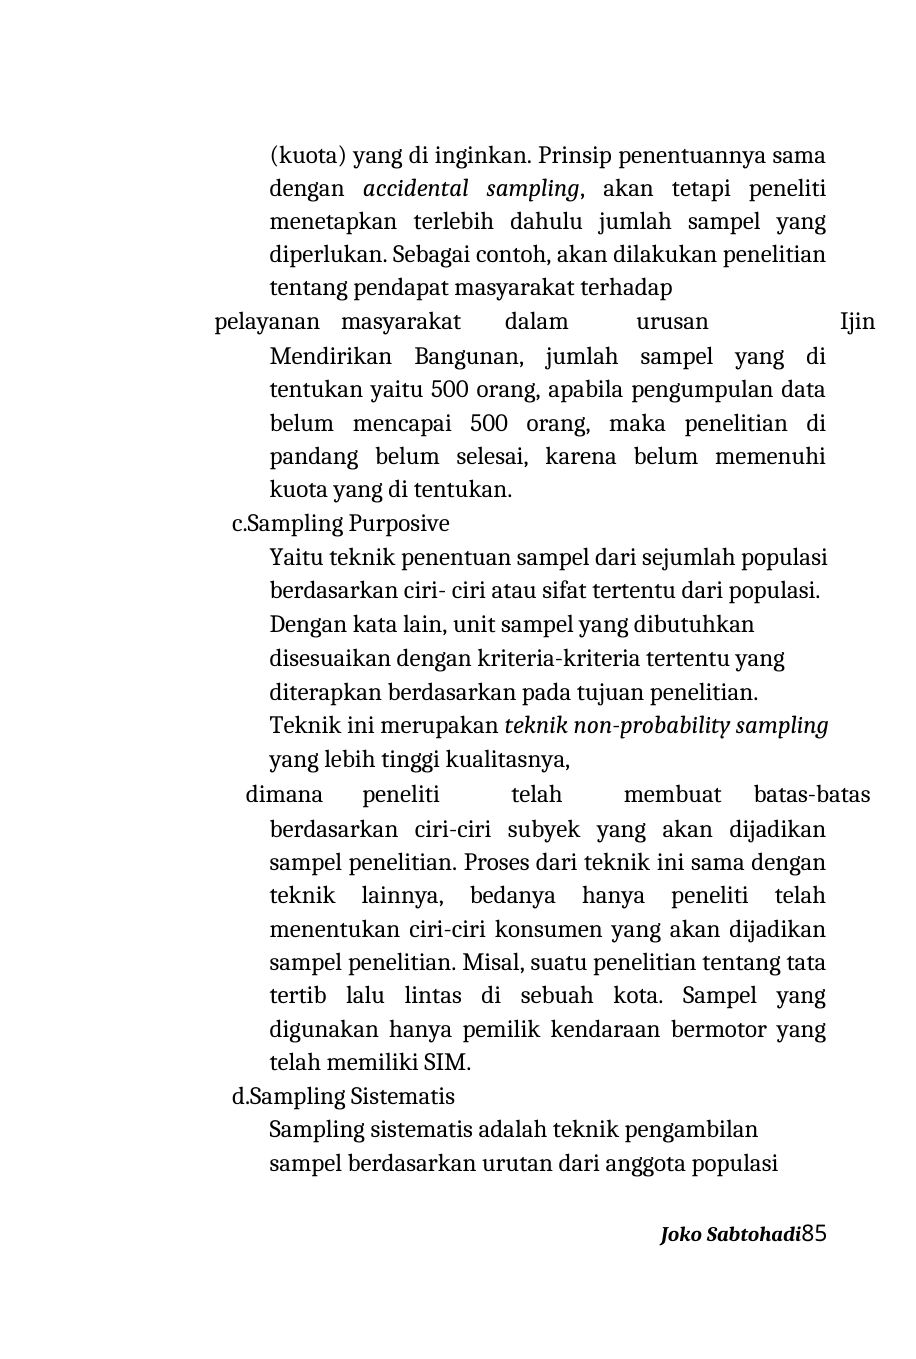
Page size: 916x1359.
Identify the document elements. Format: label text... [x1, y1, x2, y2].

text Mendirikan Bangunan, jumlah sampel yang di tentukan yaitu 500 orang, apabila pengumpulan data belum mencapai 500 orang, maka penelitian di pandang belum selesai, karena belum memenuhi kuota yang di tentukan. [269, 338, 827, 504]
table_header urusan [605, 304, 740, 338]
text Joko Sabtohadi85 [150, 1219, 827, 1247]
text (kuota) yang di inginkan. Prinsip penentuannya sama dengan accidental sampling, akan tetapi peneliti menetapkan terlebih dahulu jumlah sampel yang diperlukan. Sebagai contoh, akan dilakukan penelitian tentang pendapat masyarakat terhadap [269, 137, 827, 302]
table_header membuat [605, 777, 740, 810]
table_header dalam [469, 304, 604, 338]
text berdasarkan ciri-ciri subyek yang akan dijadikan sampel penelitian. Proses dari teknik ini sama dengan teknik lainnya, bedanya hanya peneliti telah menentukan ciri-ciri konsumen yang akan dijadikan sampel penelitian. Misal, suatu penelitian tentang tata tertib lalu lintas di sebuah kota. Sampel yang digunakan hanya pemilik kendaraan bermotor yang telah memiliki SIM. [269, 810, 827, 1077]
text c.Sampling Purposive Yaitu teknik penentuan sampel dari sejumlah populasi berdasarkan ciri- ciri atau sifat tertentu dari populasi. Dengan kata lain, unit sampel yang dibutuhkan disesuaikan dengan kriteria-kriteria tertentu yang diterapkan berdasarkan pada tujuan penelitian. Teknik ini merupakan teknik non-probability sampling yang lebih tinggi kualitasnya, [232, 504, 829, 774]
table_header dimana [197, 777, 333, 810]
text d.Sampling Sistematis Sampling sistematis adalah teknik pengambilan sampel berdasarkan urutan dari anggota populasi [232, 1077, 829, 1178]
table_header masyarakat [333, 304, 469, 338]
table_header pelayanan [197, 304, 333, 338]
table_header telah [469, 777, 604, 810]
table_header Ijin [740, 304, 876, 338]
table_header batas-batas [740, 777, 876, 810]
table_header peneliti [333, 777, 469, 810]
